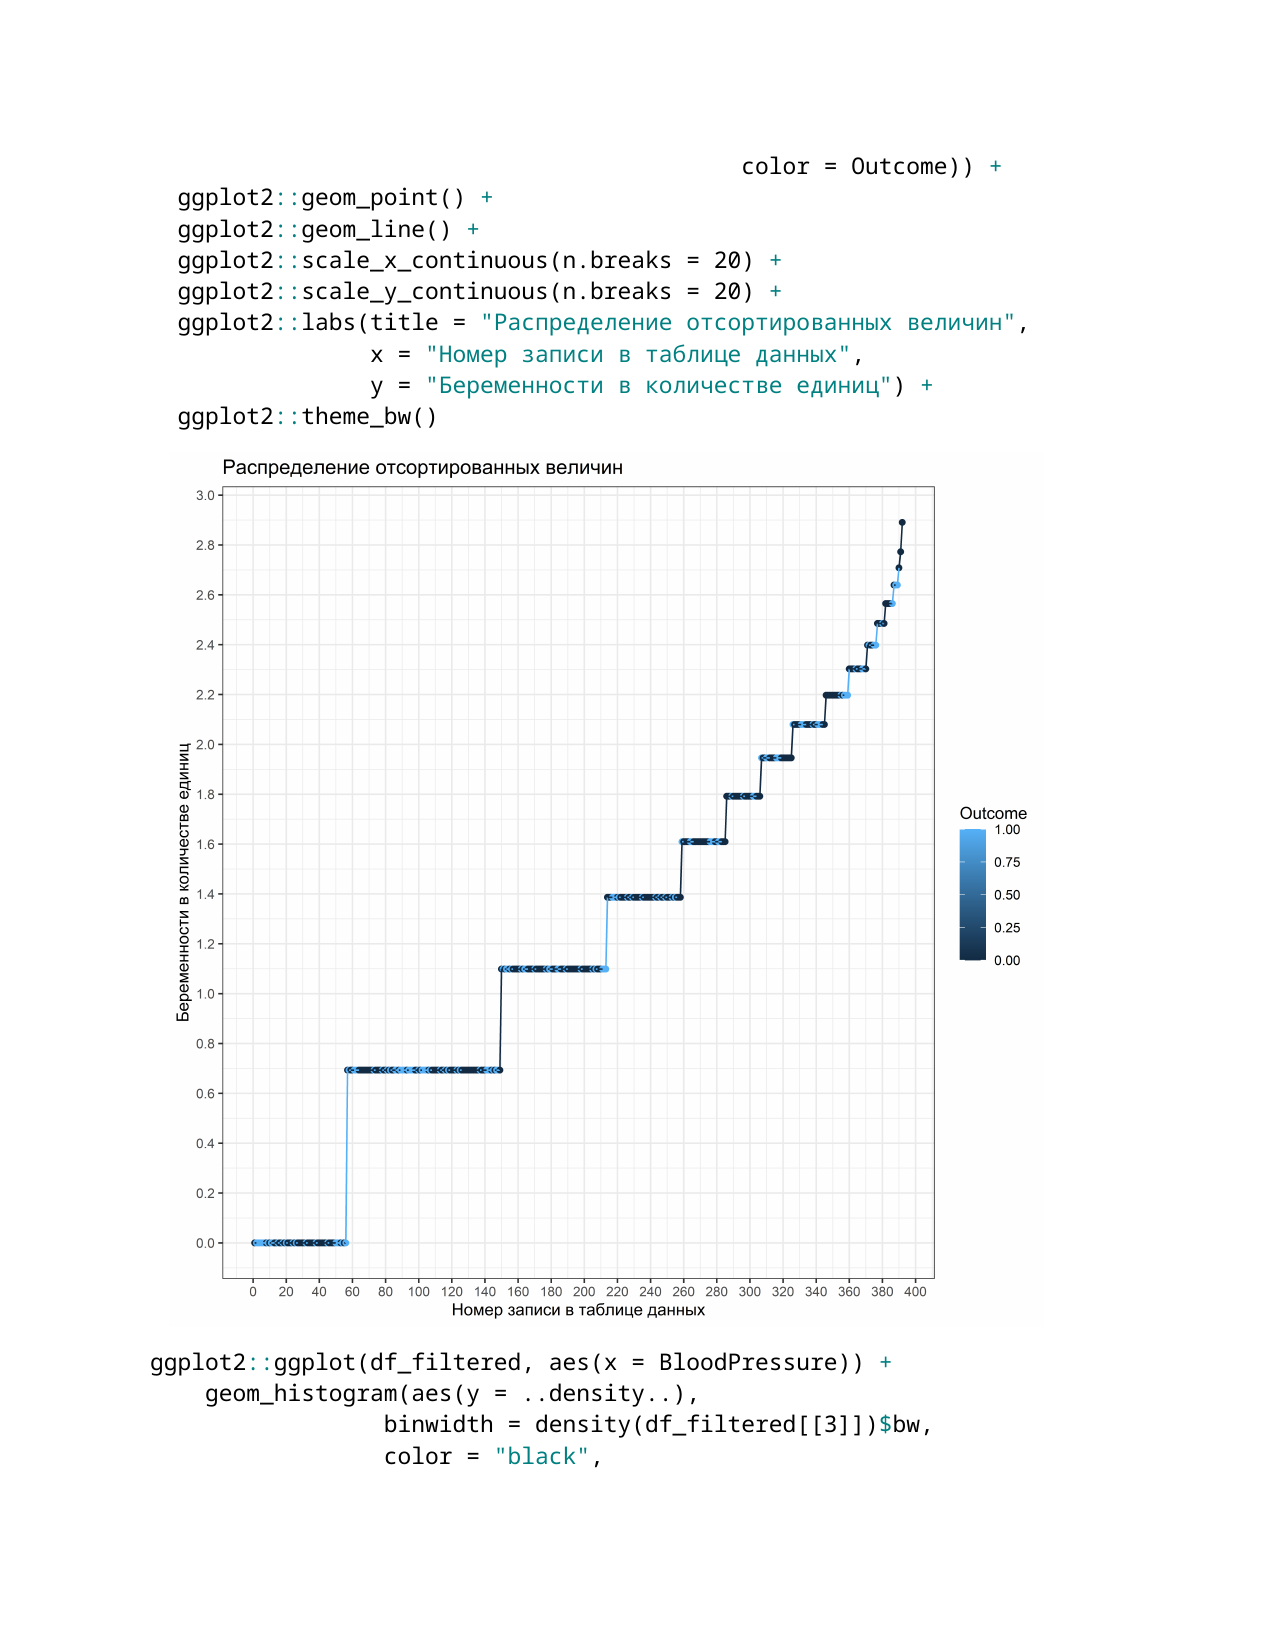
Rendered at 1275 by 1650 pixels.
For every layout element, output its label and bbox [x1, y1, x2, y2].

picture [168, 452, 1044, 1327]
text [150, 150, 1125, 431]
text [150, 1346, 1125, 1471]
